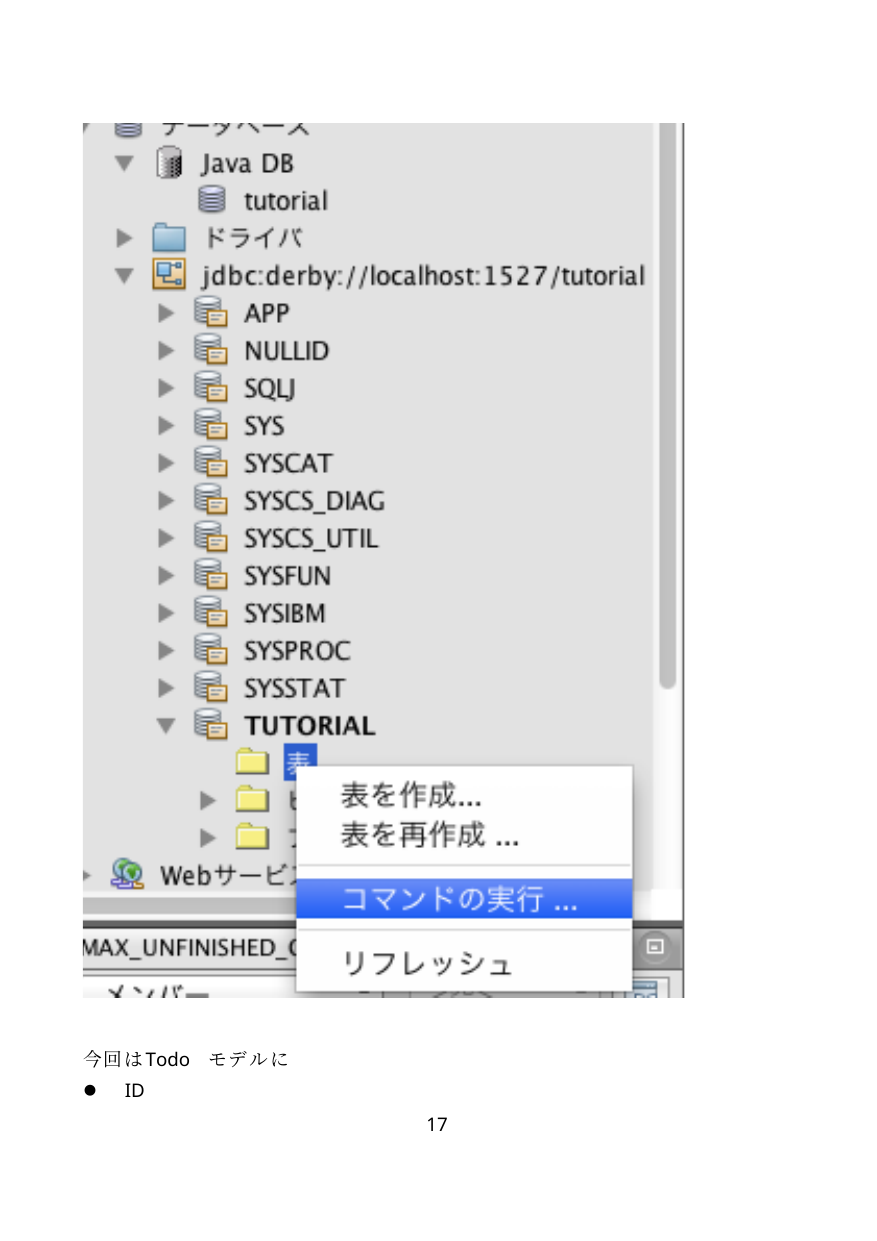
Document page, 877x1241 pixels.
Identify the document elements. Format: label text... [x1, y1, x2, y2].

picture [82, 123, 685, 998]
text 今回はTodoモデルに [83, 1042, 791, 1074]
list ID [83, 1074, 791, 1106]
